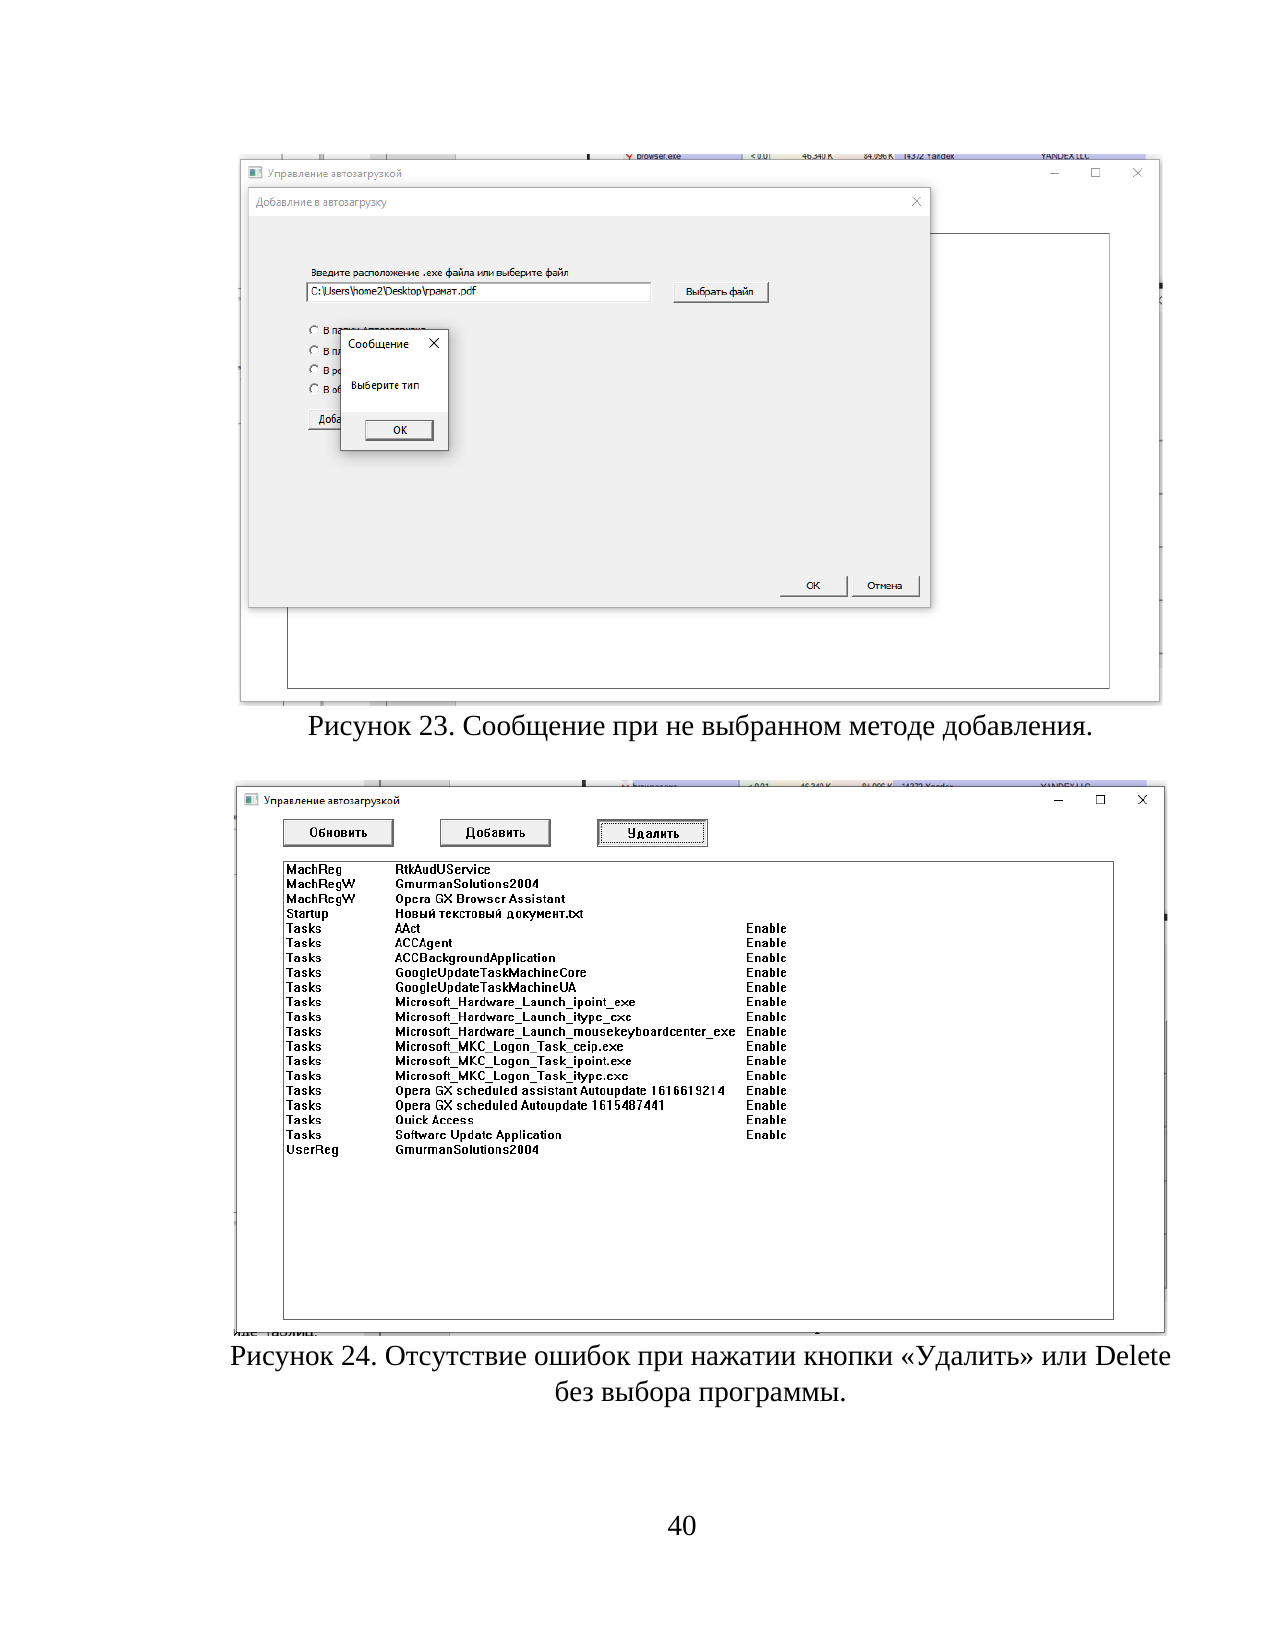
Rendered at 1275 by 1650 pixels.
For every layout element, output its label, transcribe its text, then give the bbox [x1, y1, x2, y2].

list Рисунок 23. Сообщение при не выбранном методе добавления. [215, 708, 1186, 741]
picture [238, 154, 1163, 706]
list Рисунок 24. Отсутствие ошибок при нажатии кнопки «Удалить» или Delete без выбора программы. [215, 1338, 1186, 1408]
picture [233, 780, 1168, 1336]
